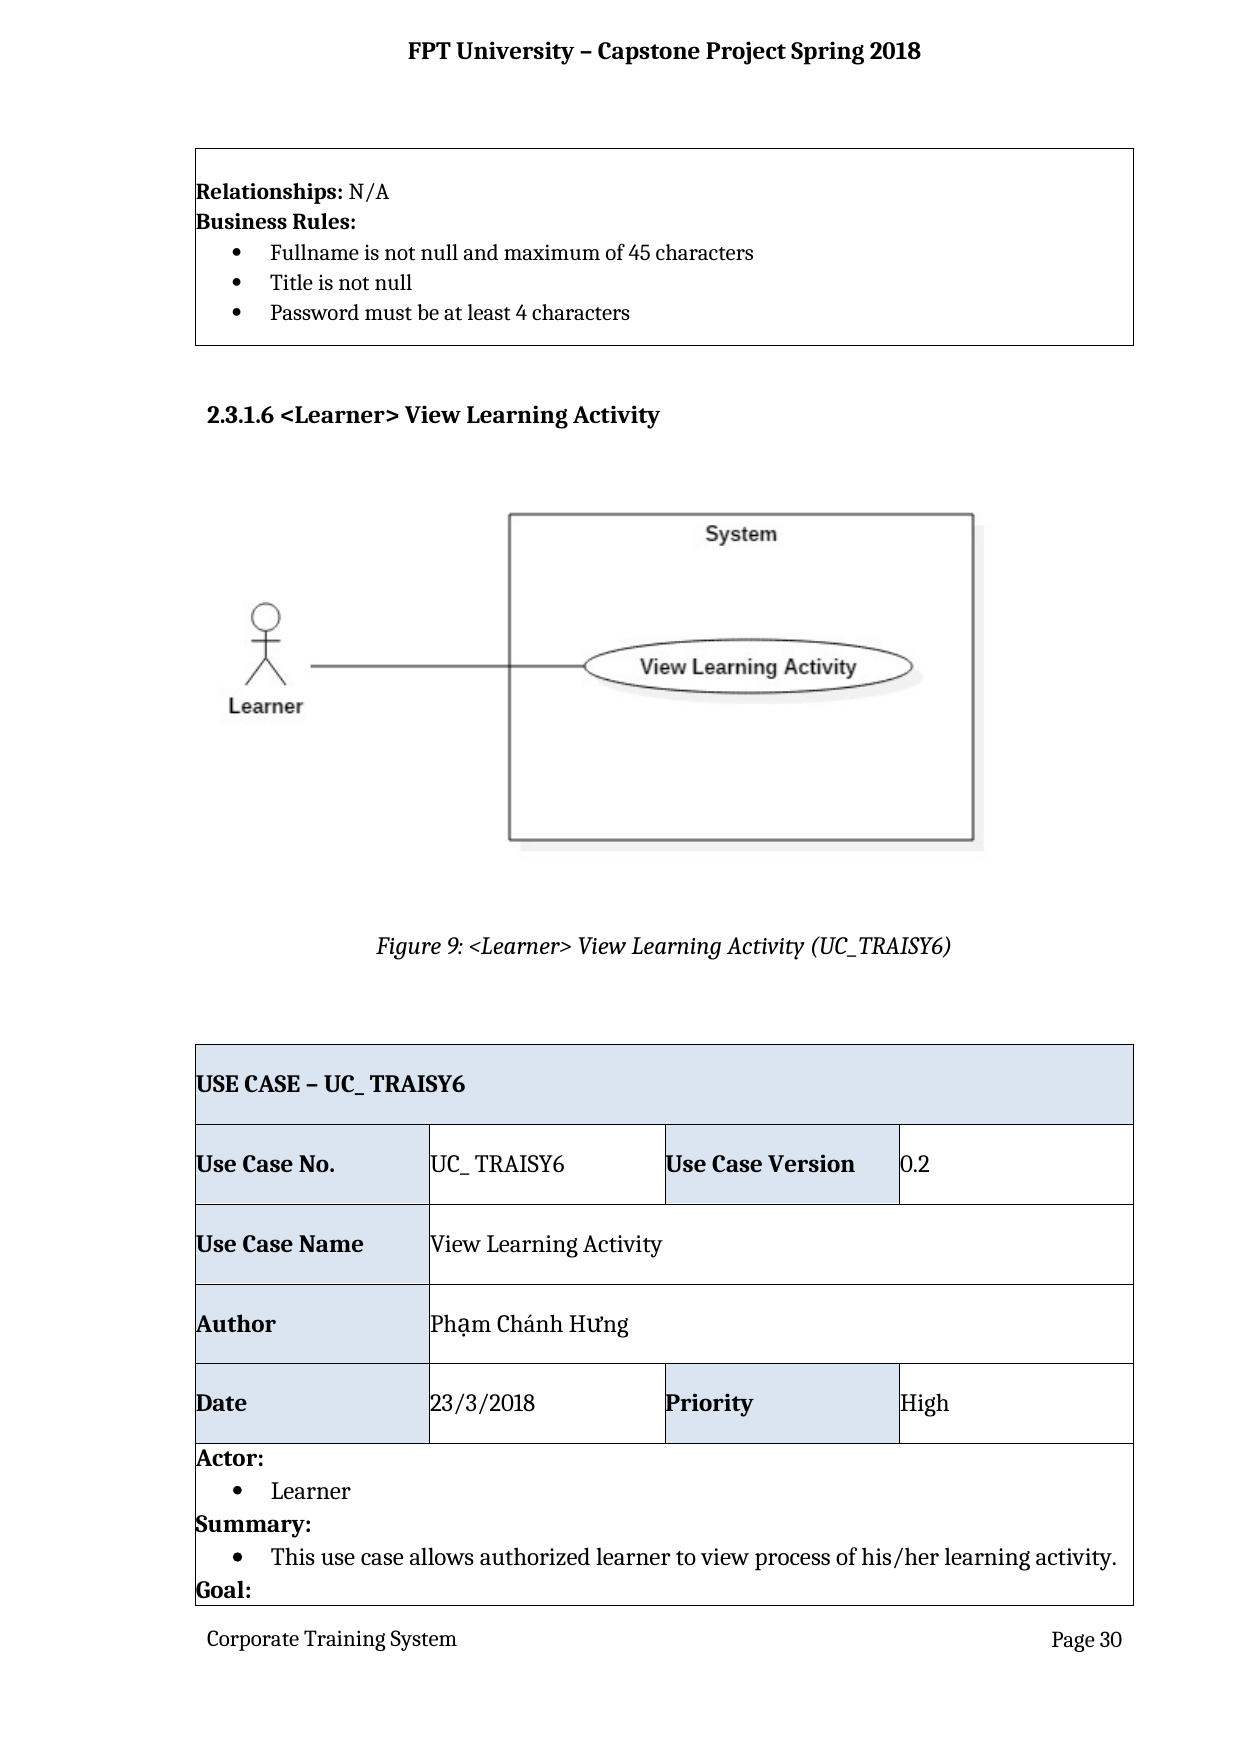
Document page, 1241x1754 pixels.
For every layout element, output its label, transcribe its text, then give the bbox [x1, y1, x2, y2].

table_cell Priority [666, 1364, 899, 1443]
table_cell Date [196, 1364, 429, 1443]
text 2.3.1.6 <Learner> View Learning Activity [207, 401, 1122, 430]
table_cell Author [196, 1285, 429, 1363]
table_cell 0.2 [900, 1125, 1133, 1203]
table_cell Use Case No. [196, 1125, 429, 1203]
table_cell View Learning Activity [430, 1205, 1133, 1283]
picture [206, 499, 1035, 903]
table_header USE CASE – UC_ TRAISY6 [196, 1045, 1133, 1124]
table_cell Use Case Name [196, 1205, 429, 1283]
table_cell UC_ TRAISY6 [430, 1125, 665, 1203]
table_cell Phạm Chánh Hưng [430, 1285, 1133, 1363]
table_cell 23/3/2018 [430, 1364, 665, 1443]
table_cell Use Case Version [666, 1125, 899, 1203]
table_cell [196, 1444, 1133, 1605]
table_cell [196, 149, 1133, 345]
text Figure 9: <Learner> View Learning Activity (UC_TRAISY6) [207, 932, 1122, 961]
table_cell High [900, 1364, 1133, 1443]
